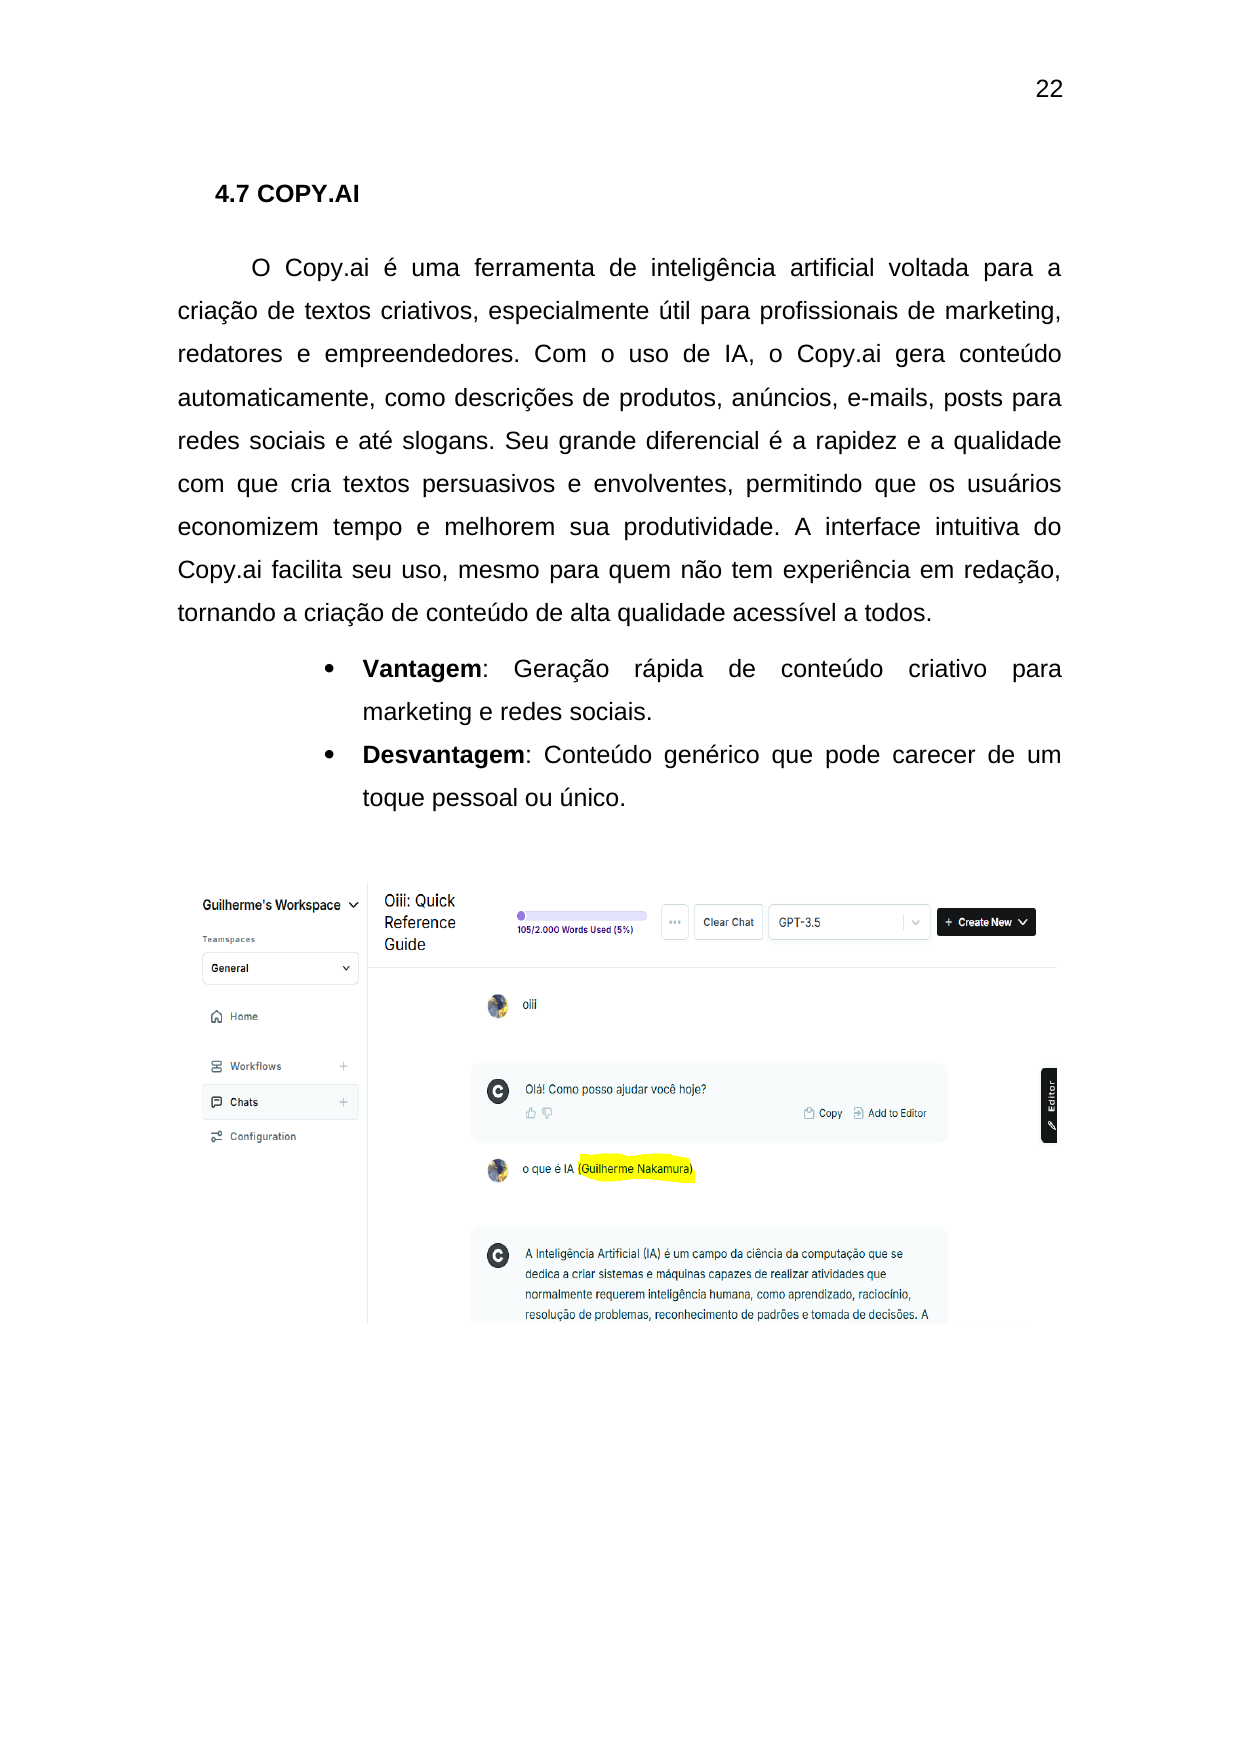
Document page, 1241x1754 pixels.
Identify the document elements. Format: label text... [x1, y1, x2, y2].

text O Copy.ai é uma ferramenta de inteligência artificial voltada para a criação de textos criativos, especialmente útil para profissionais de marketing, redatores e empreendedores. Com o uso de IA, o Copy.ai gera conteúdo automaticamente, como descrições de produtos, anúncios, e-mails, posts para redes sociais e até slogans. Seu grande diferencial é a rapidez e a qualidade com que cria textos persuasivos e envolventes, permitindo que os usuários economizem tempo e melhorem sua produtividade. A interface intuitiva do Copy.ai facilita seu uso, mesmo para quem não tem experiência em redação, tornando a criação de conteúdo de alta qualidade acessível a todos. [177, 253, 1063, 627]
subtitle COPY.AI [215, 179, 1063, 208]
list Desvantagem: Conteúdo genérico que pode carecer de um toque pessoal ou único. [325, 740, 1063, 812]
list Vantagem: Geração rápida de conteúdo criativo para marketing e redes sociais. [325, 654, 1063, 726]
